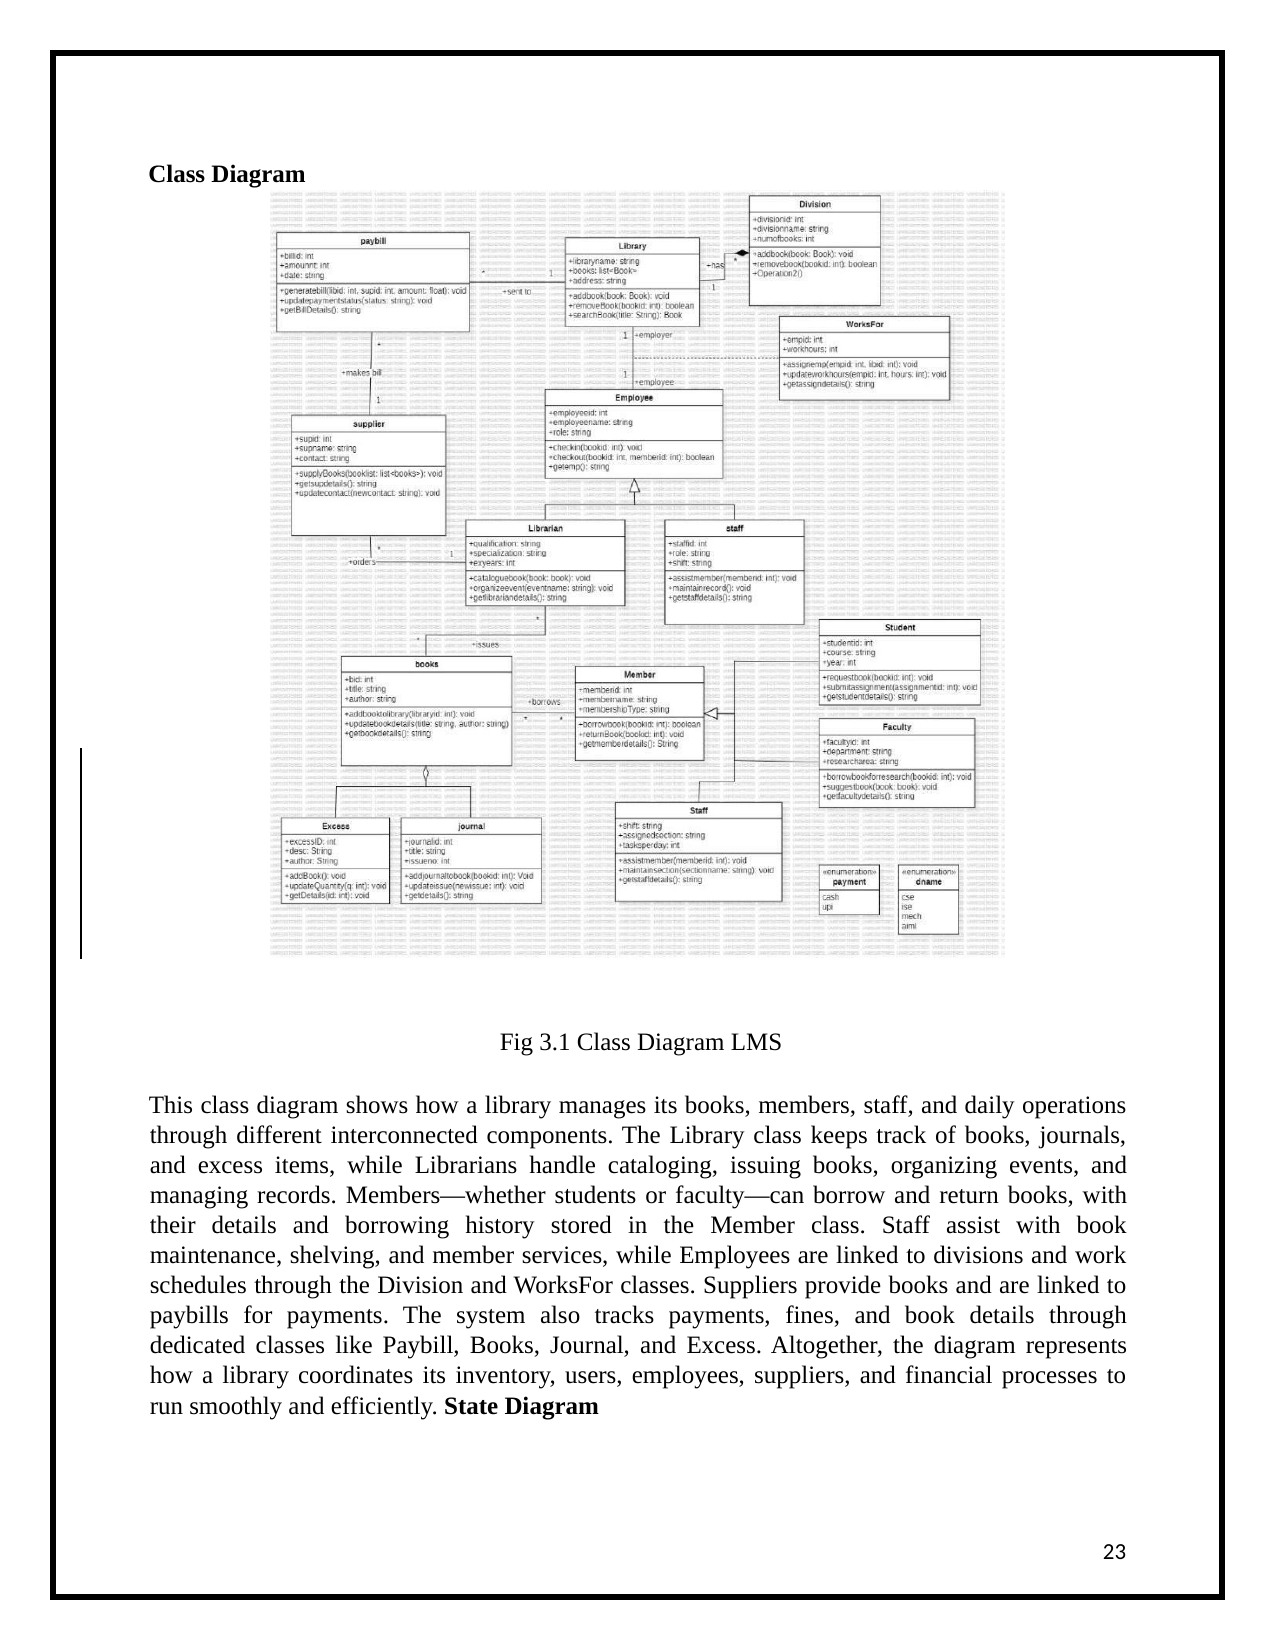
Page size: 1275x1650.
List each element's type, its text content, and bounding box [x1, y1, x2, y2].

text This class diagram shows how a library manages its books, members, staff, and daily operations through different interconnected components. The Library class keeps track of books, journals, and excess items, while Librarians handle cataloging, issuing books, organizing events, and managing records. Members—whether students or faculty—can borrow and return books, with their details and borrowing history stored in the Member class. Staff assist with book maintenance, shelving, and member services, while Employees are linked to divisions and work schedules through the Division and WorksFor classes. Suppliers provide books and are linked to paybills for payments. The system also tracks payments, fines, and book details through dedicated classes like Paybill, Books, Journal, and Excess. Altogether, the diagram represents how a library coordinates its inventory, users, employees, suppliers, and financial processes to run smoothly and efficiently. State Diagram [148, 1090, 1128, 1419]
subtitle Class Diagram [148, 159, 1126, 187]
picture [270, 190, 1005, 960]
subtitle Fig 3.1 Class Diagram LMS [240, 1027, 1042, 1055]
